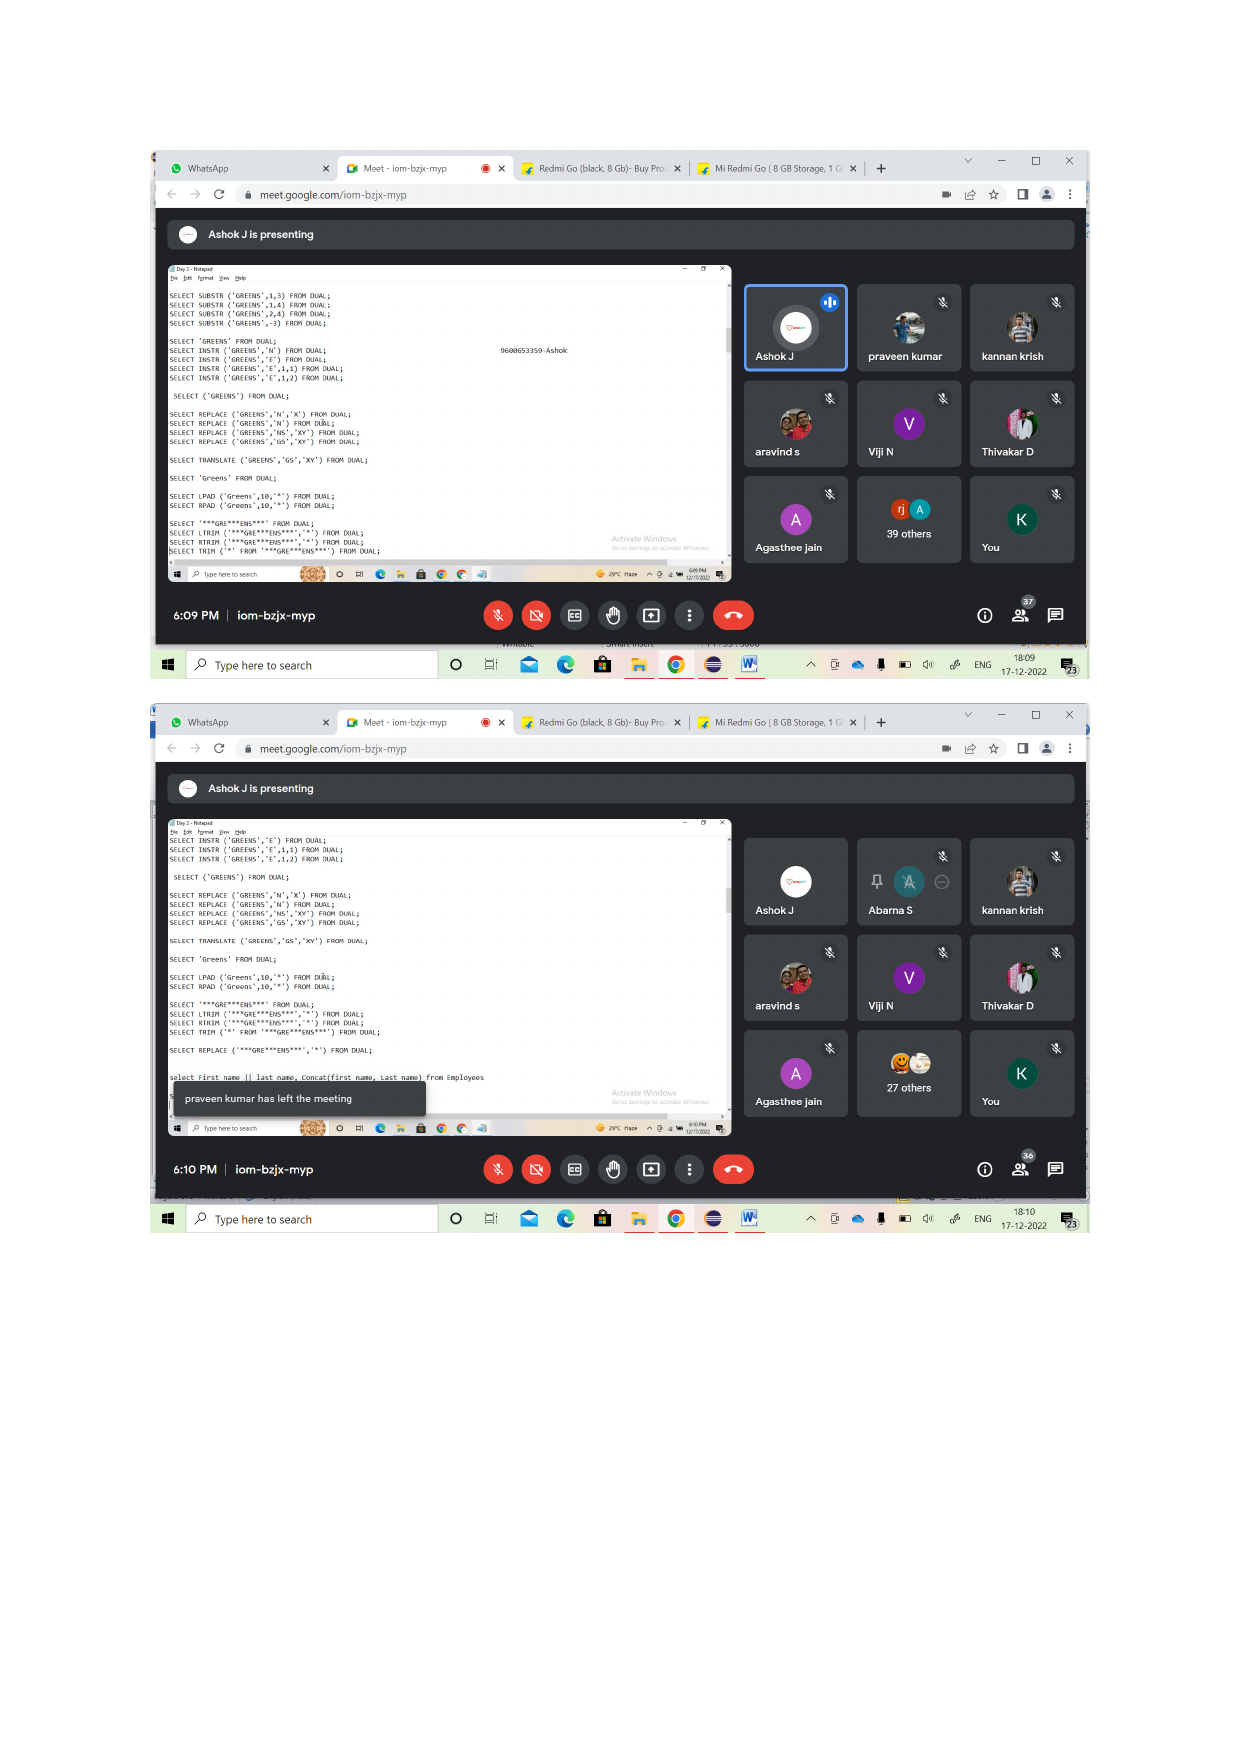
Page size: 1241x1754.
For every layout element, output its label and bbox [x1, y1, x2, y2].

picture [150, 703, 1091, 1233]
picture [150, 150, 1091, 679]
